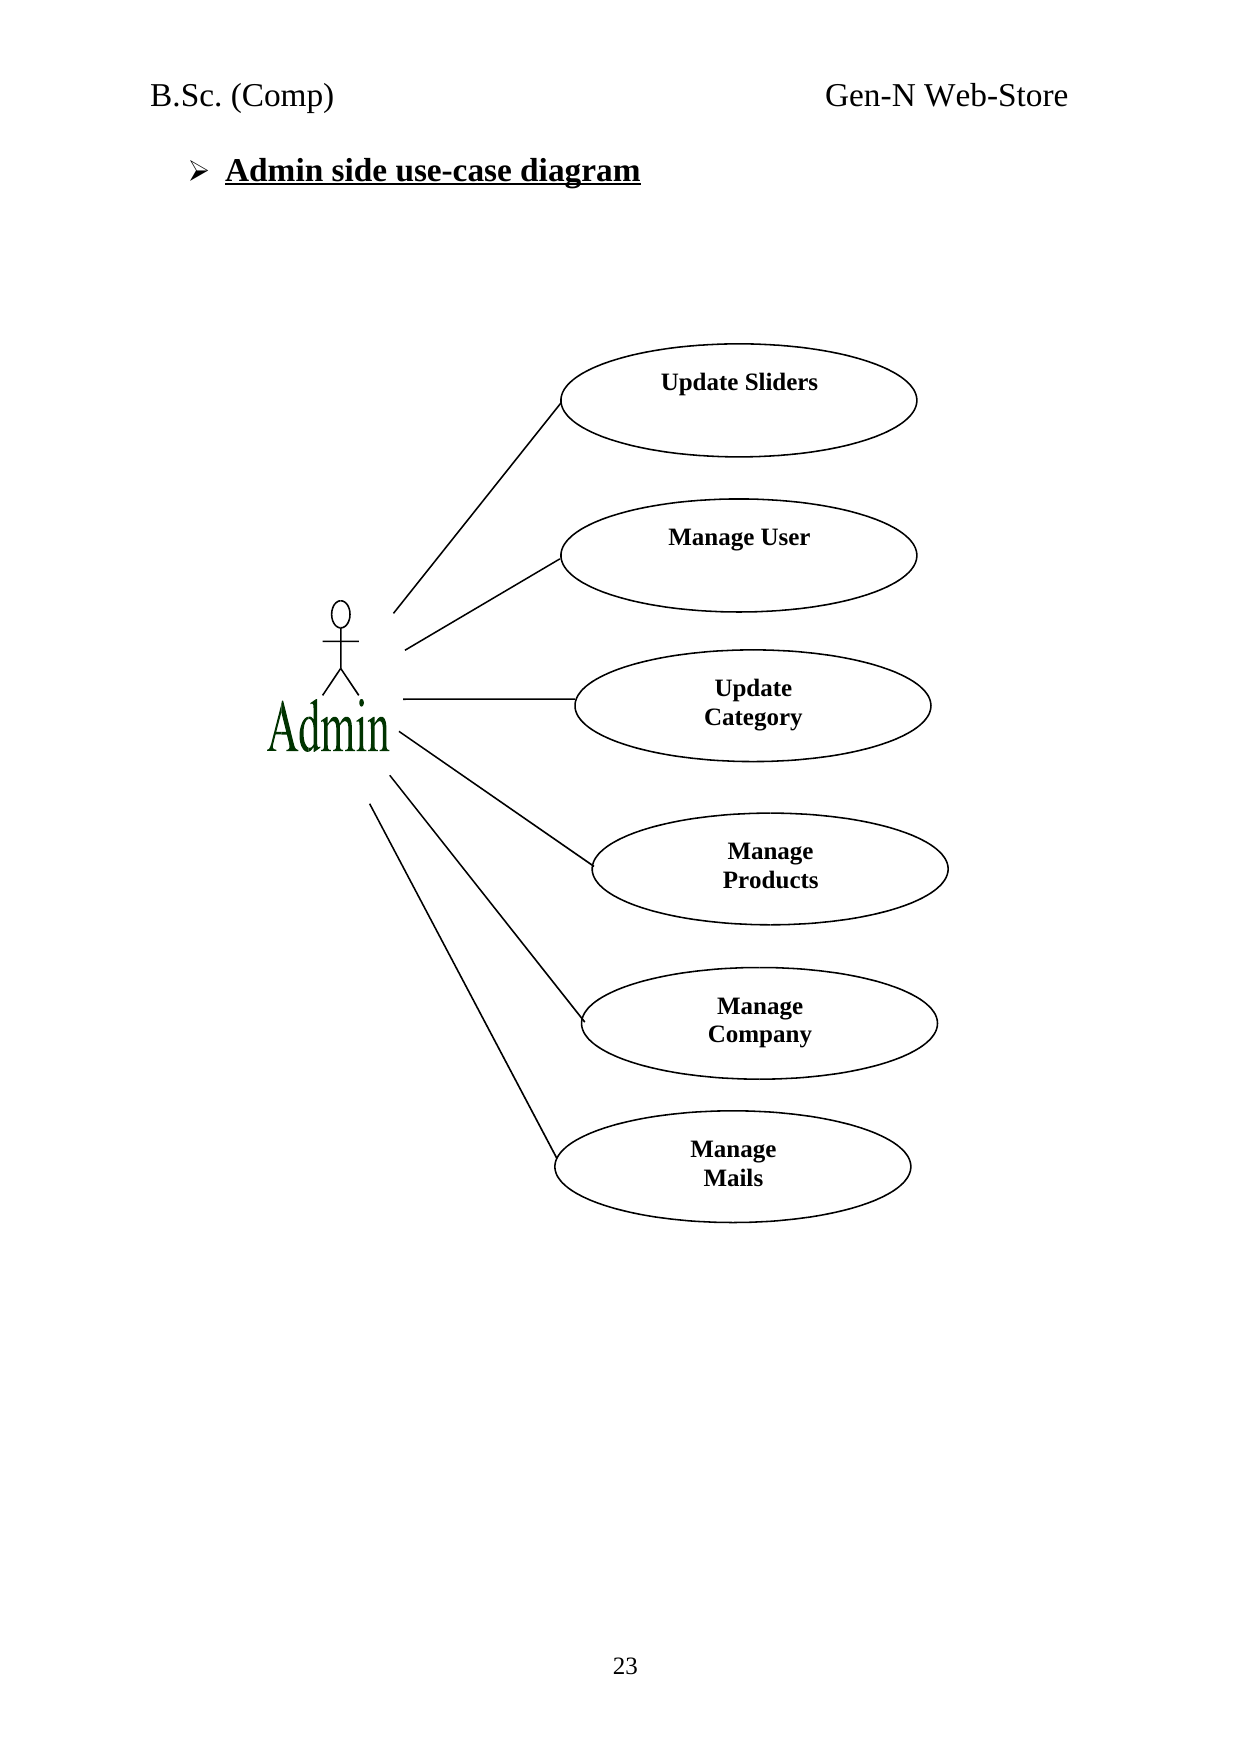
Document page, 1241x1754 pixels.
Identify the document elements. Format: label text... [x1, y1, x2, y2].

list Admin side use-case diagram [187, 150, 1102, 188]
